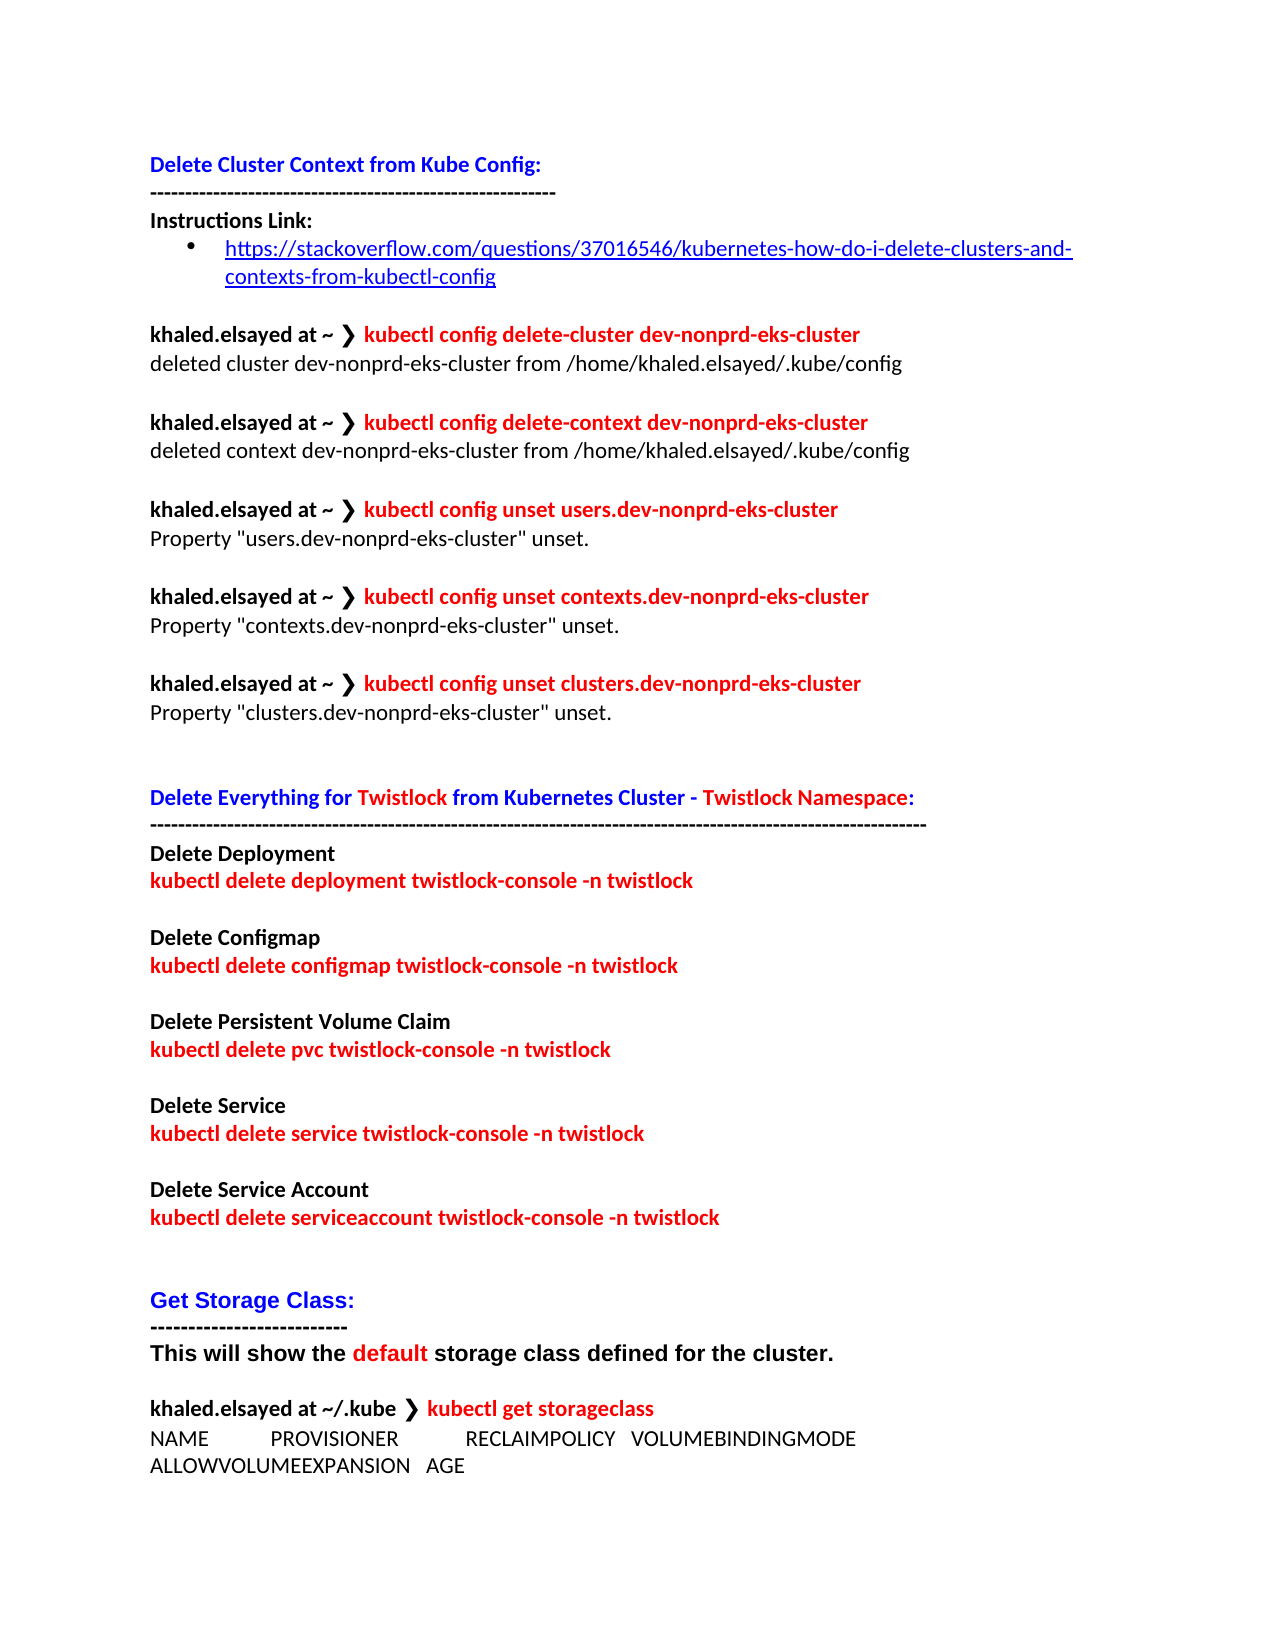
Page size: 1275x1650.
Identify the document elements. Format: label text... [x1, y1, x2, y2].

text This will show the default storage class defined for the cluster. [150, 1340, 1125, 1366]
text Instructions Link: [150, 206, 1125, 234]
text Delete Configmap [150, 923, 1125, 951]
text Delete Deployment [150, 839, 1125, 867]
text ---------------------------------------------------------- [150, 178, 1125, 206]
text khaled.elsayed at ~ ❯ kubectl config delete-cluster dev-nonprd-eks-cluster [150, 318, 1125, 349]
text Property "users.dev-nonprd-eks-cluster" unset. [150, 524, 1125, 552]
text -------------------------- [150, 1313, 1125, 1340]
text Get Storage Class: [150, 1287, 1125, 1313]
text kubectl delete pvc twistlock-console -n twistlock [150, 1035, 1125, 1063]
text deleted context dev-nonprd-eks-cluster from /home/khaled.elsayed/.kube/config [150, 437, 1125, 465]
text Delete Service [150, 1091, 1125, 1119]
text kubectl delete service twistlock-console -n twistlock [150, 1119, 1125, 1147]
text Property "contexts.dev-nonprd-eks-cluster" unset. [150, 611, 1125, 639]
text kubectl delete configmap twistlock-console -n twistlock [150, 951, 1125, 979]
text Delete Persistent Volume Claim [150, 1007, 1125, 1035]
text khaled.elsayed at ~ ❯ kubectl config unset contexts.dev-nonprd-eks-cluster [150, 580, 1125, 611]
list https://stackoverflow.com/questions/37016546/kubernetes-how-do-i-delete-clusters-and-contexts-from-kubectl-config [187, 234, 1125, 290]
text kubectl delete serviceaccount twistlock-console -n twistlock [150, 1203, 1125, 1231]
text NAME PROVISIONER RECLAIMPOLICY VOLUMEBINDINGMODE ALLOWVOLUMEEXPANSION AGE [150, 1424, 1125, 1480]
text Delete Everything for Twistlock from Kubernetes Cluster - Twistlock Namespace: [150, 783, 1125, 811]
text Delete Service Account [150, 1175, 1125, 1203]
text --------------------------------------------------------------------------------------------------------------- [150, 811, 1125, 839]
text khaled.elsayed at ~ ❯ kubectl config delete-context dev-nonprd-eks-cluster [150, 405, 1125, 437]
text khaled.elsayed at ~ ❯ kubectl config unset users.dev-nonprd-eks-cluster [150, 493, 1125, 524]
text Property "clusters.dev-nonprd-eks-cluster" unset. [150, 698, 1125, 727]
text khaled.elsayed at ~ ❯ kubectl config unset clusters.dev-nonprd-eks-cluster [150, 667, 1125, 698]
text deleted cluster dev-nonprd-eks-cluster from /home/khaled.elsayed/.kube/config [150, 349, 1125, 377]
text Delete Cluster Context from Kube Config: [150, 150, 1125, 178]
text kubectl delete deployment twistlock-console -n twistlock [150, 867, 1125, 895]
text khaled.elsayed at ~/.kube ❯ kubectl get storageclass [150, 1392, 1125, 1424]
